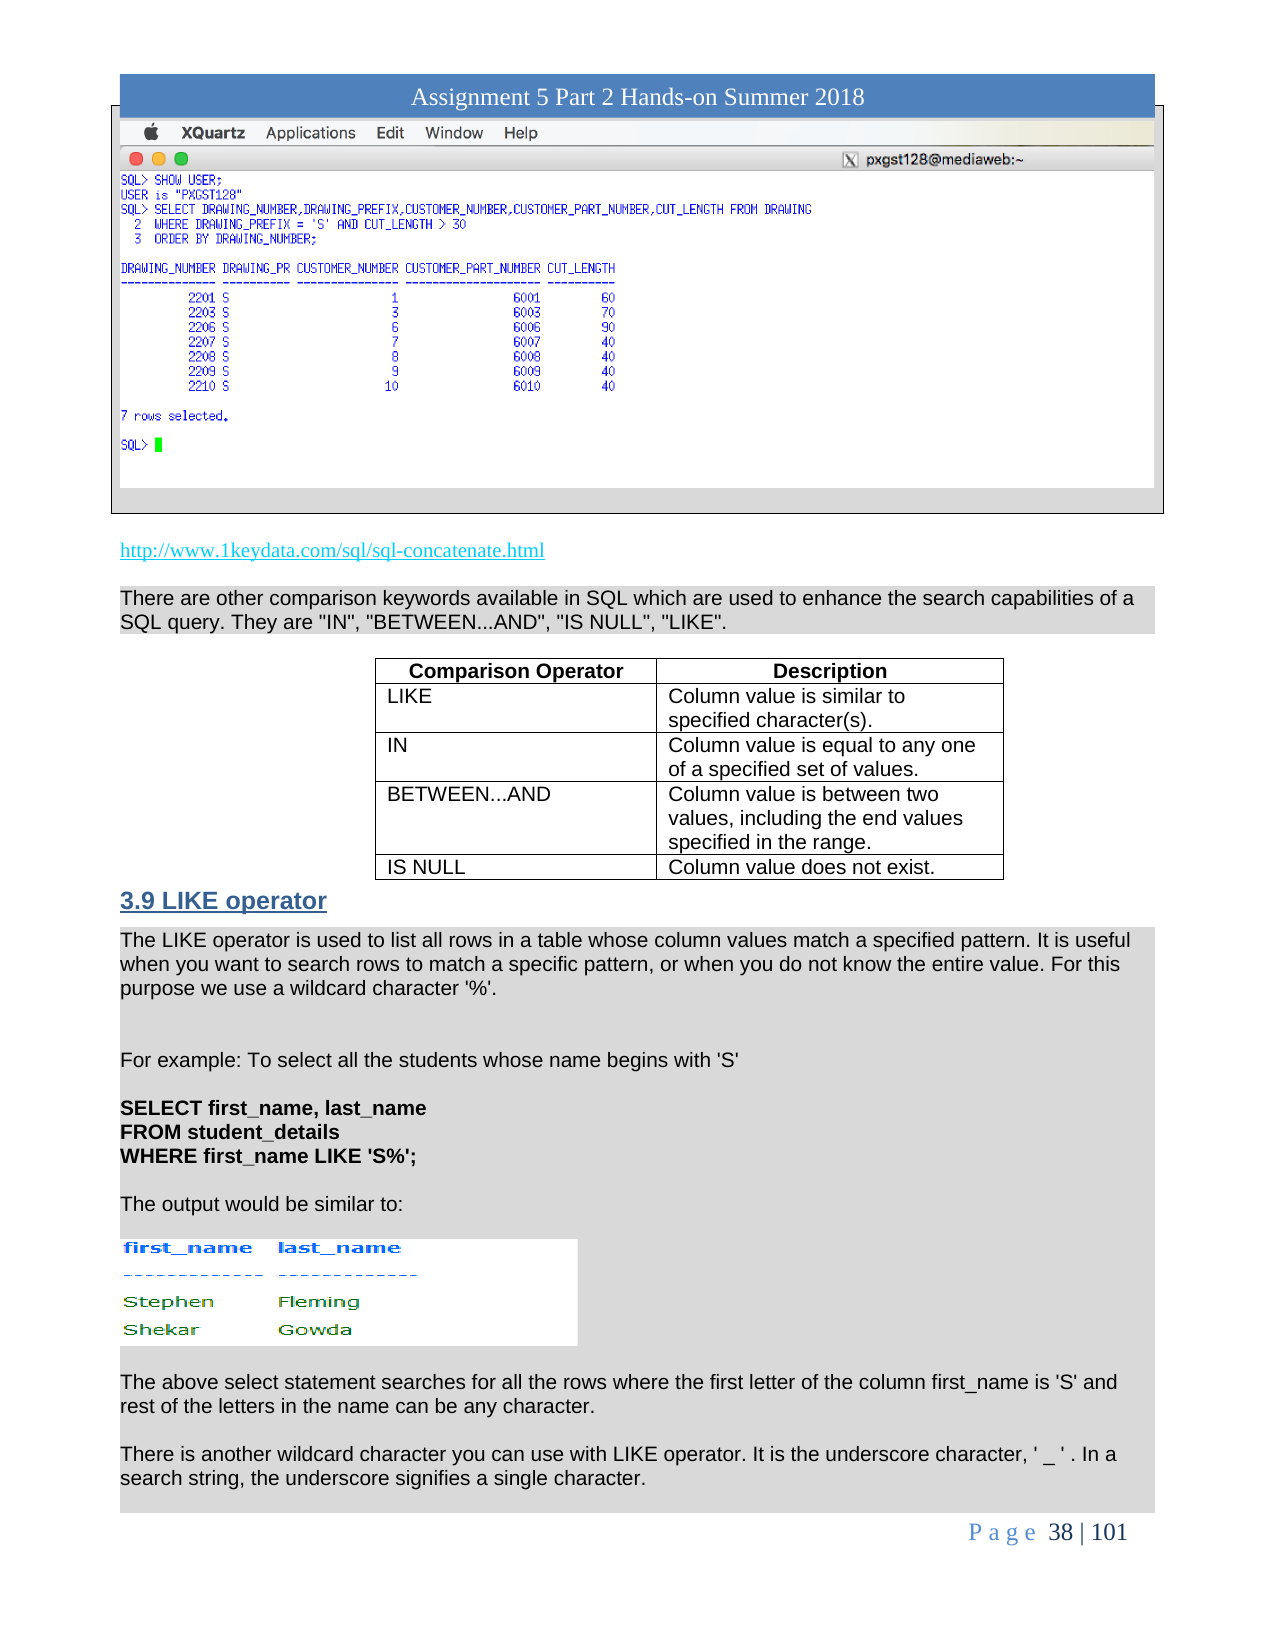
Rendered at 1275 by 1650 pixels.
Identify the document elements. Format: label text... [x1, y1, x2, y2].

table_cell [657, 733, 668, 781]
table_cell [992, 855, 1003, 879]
picture [120, 121, 1155, 488]
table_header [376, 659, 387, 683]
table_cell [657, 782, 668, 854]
text There are other comparison keywords available in SQL which are used to enhance the search capabilities of a SQL query. They are "IN", "BETWEEN...AND", "IS NULL", "LIKE". [120, 586, 1155, 634]
picture [366, 543, 372, 557]
table_cell BETWEEN...AND [376, 782, 656, 854]
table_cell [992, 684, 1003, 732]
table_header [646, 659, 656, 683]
picture [120, 1239, 578, 1346]
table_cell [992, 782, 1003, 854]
text The LIKE operator is used to list all rows in a table whose column values match a specified pattern. It is useful when you want to search rows to match a specific pattern, or when you do not know the entire value. For this purpose we use a wildcard character '%'. [120, 927, 1155, 999]
text SELECT first_name, last_name [120, 1096, 1155, 1119]
picture [164, 543, 170, 557]
picture [158, 543, 164, 557]
table_cell LIKE [376, 684, 656, 732]
text WHERE first_name LIKE 'S%'; [120, 1143, 1155, 1167]
table_cell IN [376, 733, 656, 781]
picture [336, 543, 342, 557]
subtitle 3.9 LIKE operator [120, 886, 1155, 915]
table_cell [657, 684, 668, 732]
text http://www.1keydata.com/sql/sql-concatenate.html [120, 538, 1155, 562]
text FROM student_details [120, 1119, 1155, 1143]
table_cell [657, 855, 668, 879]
text For example: To select all the students whose name begins with 'S' [120, 1048, 1155, 1072]
text The output would be similar to: [120, 1191, 1155, 1215]
text There is another wildcard character you can use with LIKE operator. It is the underscore character, ' _ ' . In a search string, the underscore signifies a single character. [120, 1441, 1155, 1489]
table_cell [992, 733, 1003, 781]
text The above select statement searches for all the rows where the first letter of the column first_name is 'S' and rest of the letters in the name can be any character. [120, 1369, 1155, 1417]
